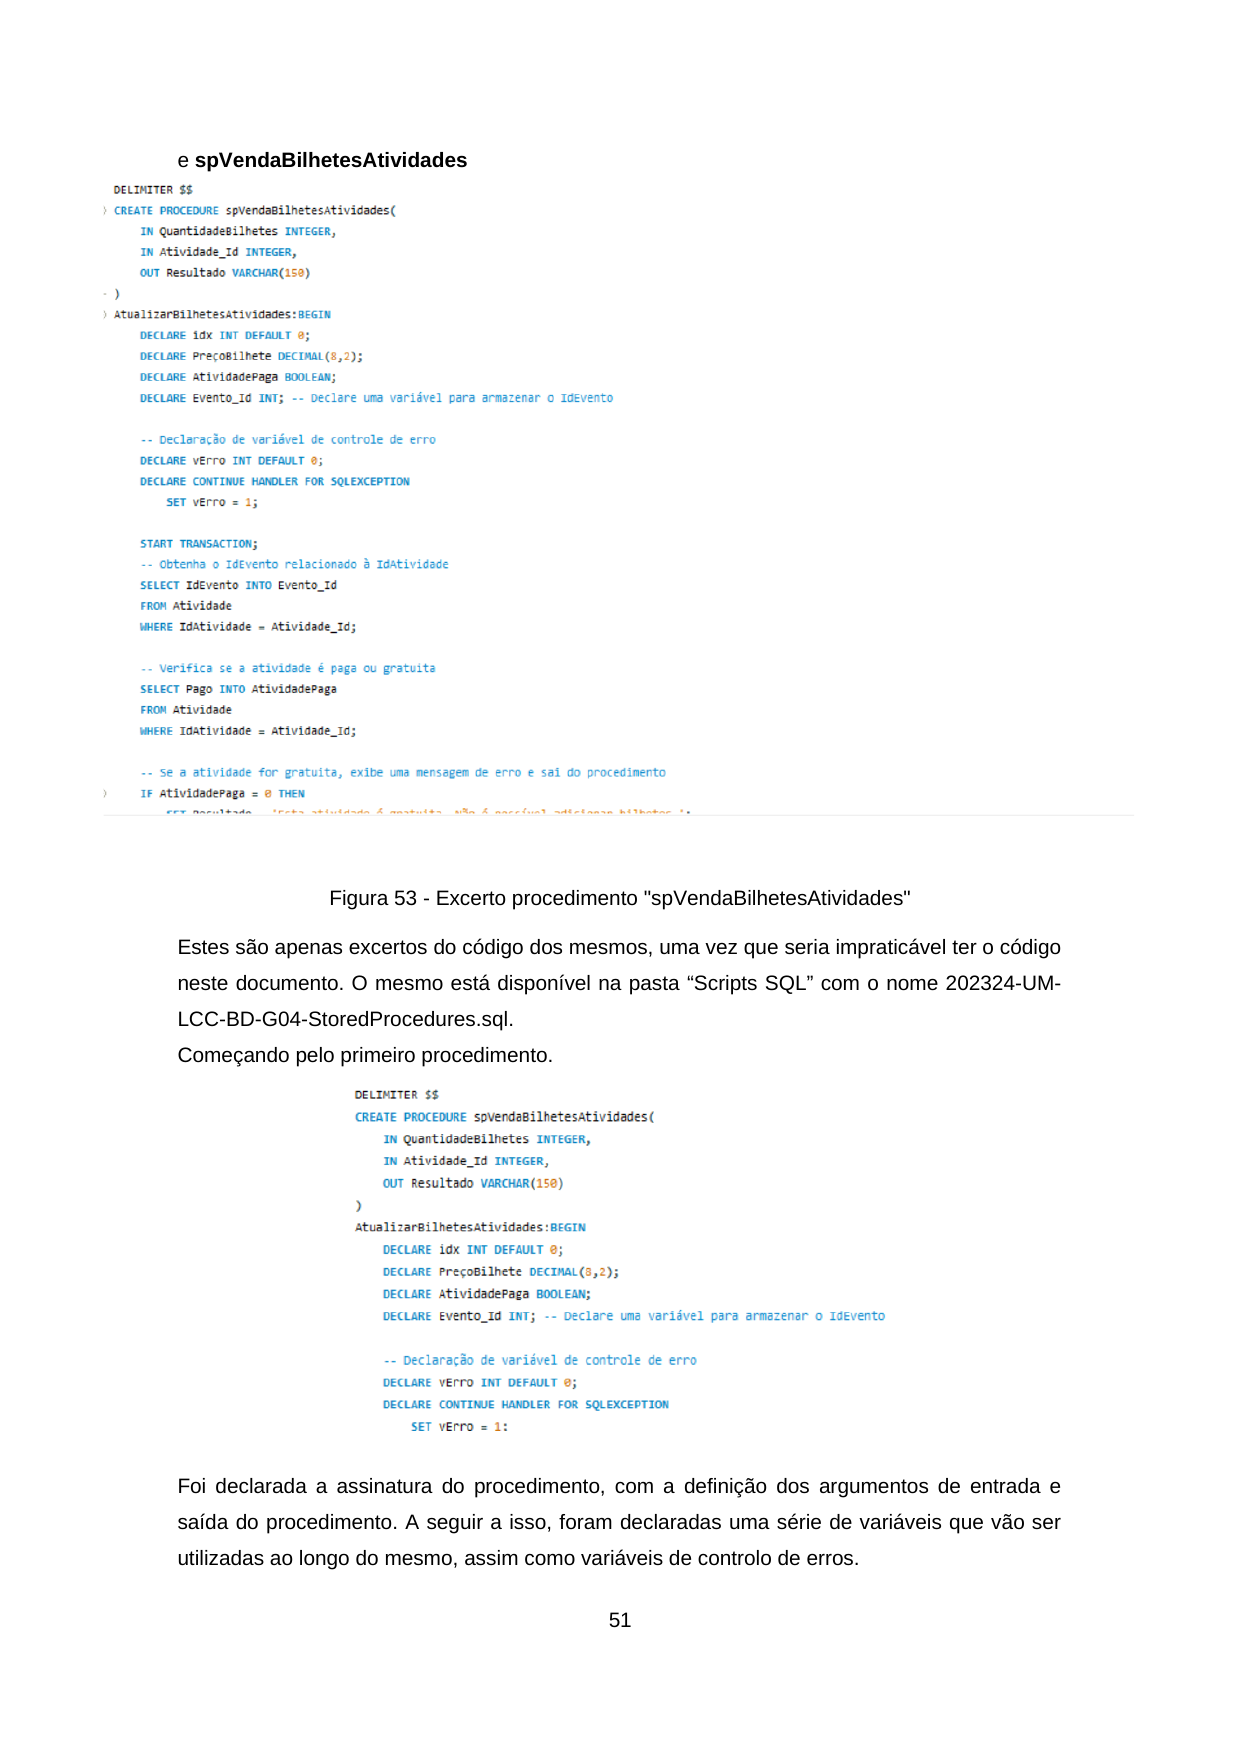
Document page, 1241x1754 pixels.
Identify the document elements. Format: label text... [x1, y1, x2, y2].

text Estes são apenas excertos do código dos mesmos, uma vez que seria impraticável ter o código neste documento. O mesmo está disponível na pasta “Scripts SQL” com o nome 202324-UM-LCC-BD-G04-StoredProcedures.sql. [177, 935, 1063, 1031]
text Foi declarada a assinatura do procedimento, com a definição dos argumentos de entrada e saída do procedimento. A seguir a isso, foram declaradas uma série de variáveis que vão ser utilizadas ao longo do mesmo, assim como variáveis de controlo de erros. [177, 1474, 1063, 1569]
picture [102, 183, 1134, 815]
text e spVendaBilhetesAtividades [177, 148, 1063, 172]
picture [349, 1082, 887, 1430]
text Começando pelo primeiro procedimento. [177, 1042, 1063, 1066]
